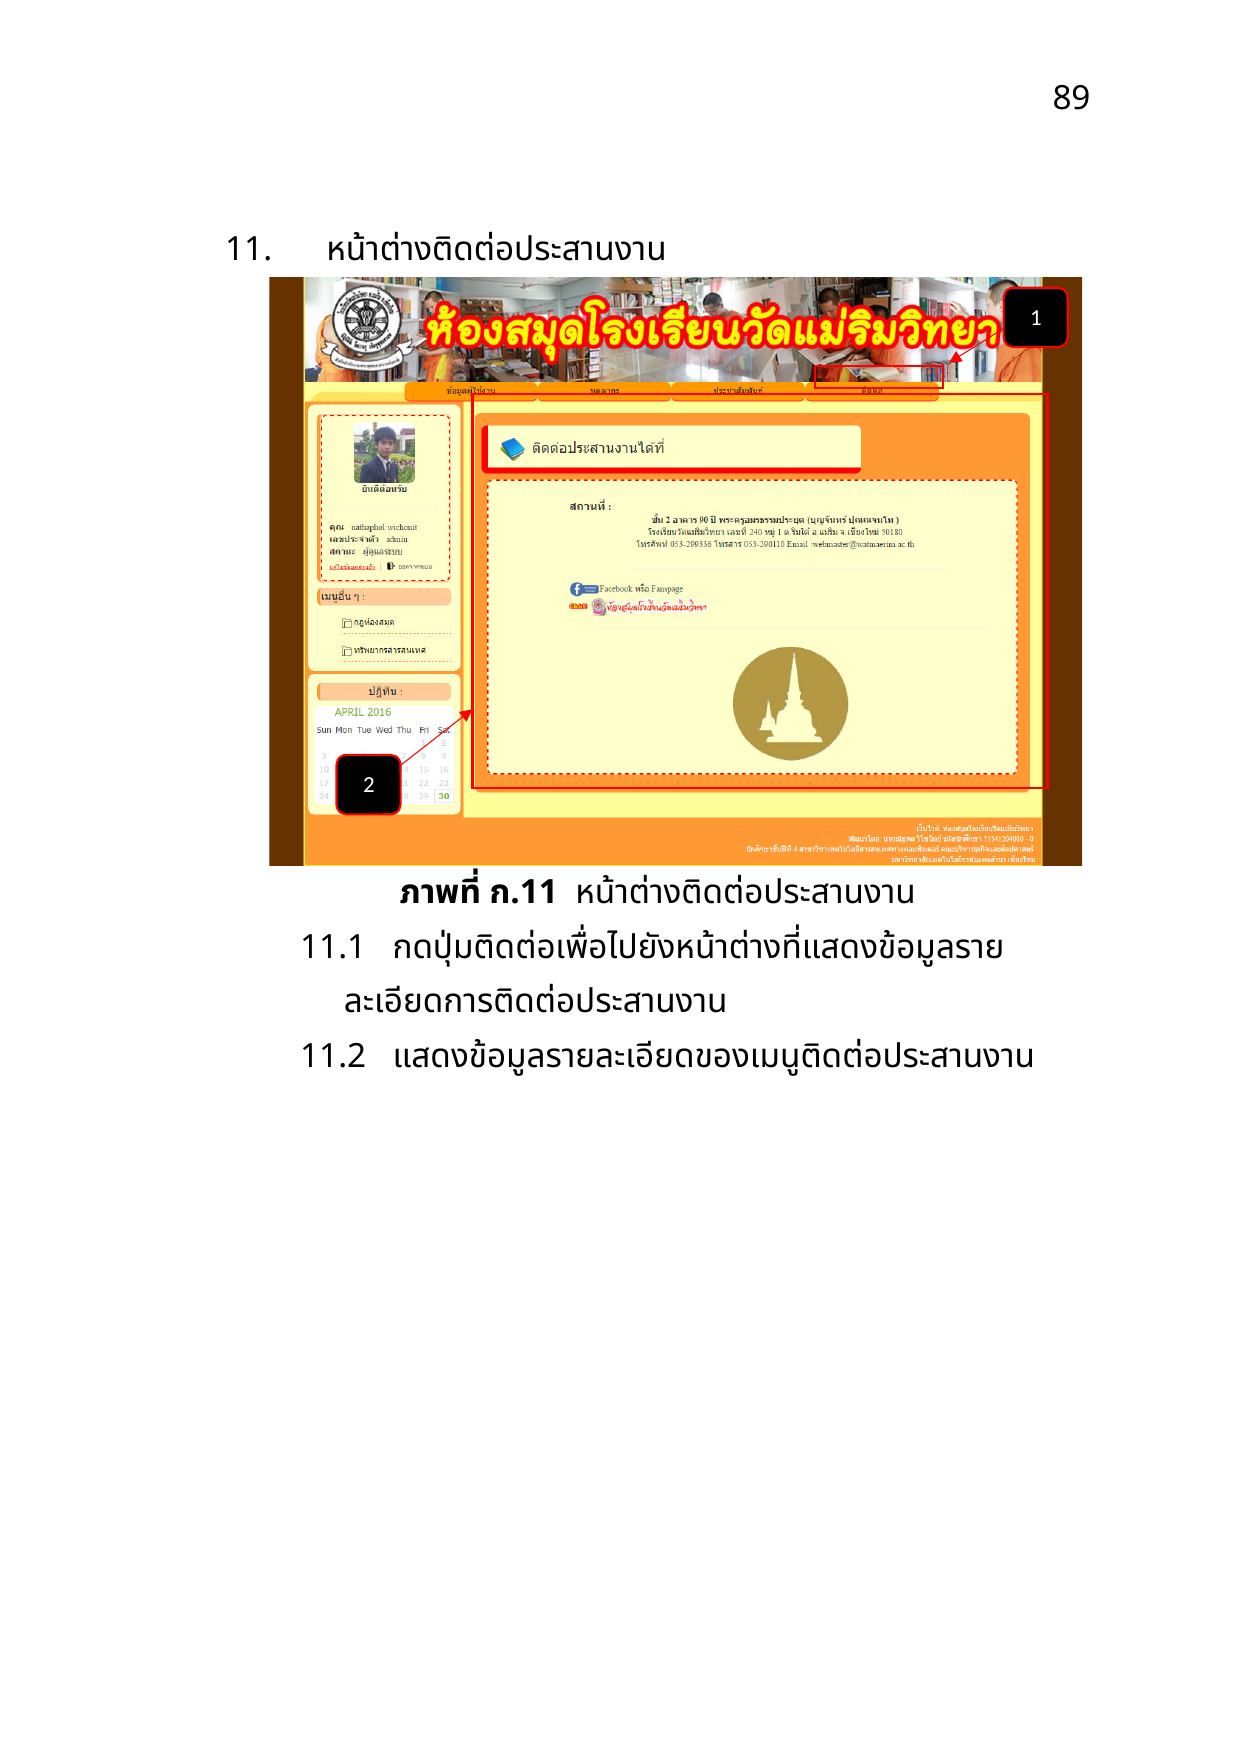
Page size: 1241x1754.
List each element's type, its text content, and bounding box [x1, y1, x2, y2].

text ภาพที่ ก.11 หน้าต่างติดต่อประสานงาน [225, 868, 1090, 918]
picture [269, 277, 1083, 866]
list กดปุ่มติดต่อเพื่อไปยังหน้าต่างที่แสดงข้อมูลรายละเอียดการติดต่อประสานงาน [300, 922, 1090, 1027]
list แสดงข้อมูลรายละเอียดของเมนูติดต่อประสานงาน [300, 1031, 1090, 1082]
